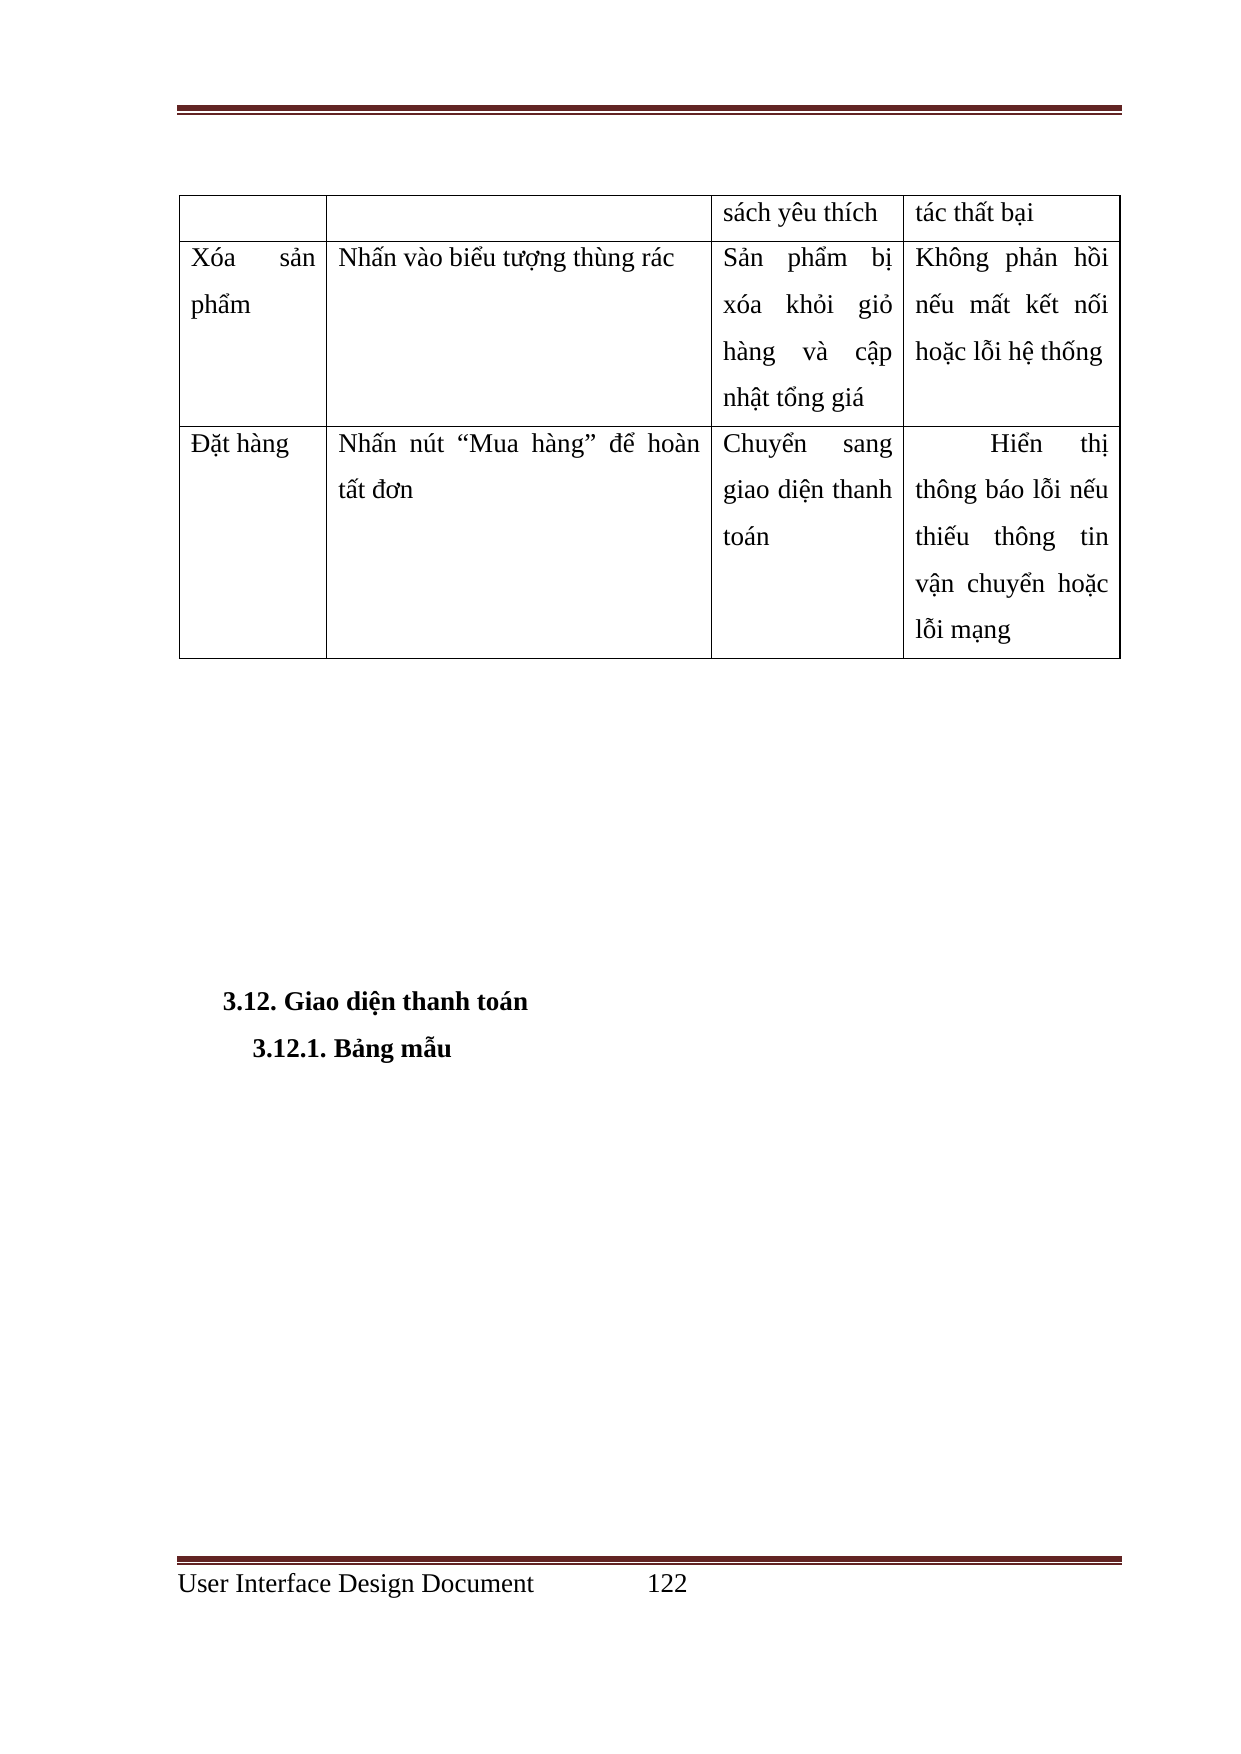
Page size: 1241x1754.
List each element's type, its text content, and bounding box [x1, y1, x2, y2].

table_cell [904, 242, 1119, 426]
text 3.12. Giao diện thanh toán [177, 986, 1122, 1017]
text 3.12.1. Bảng mẫu [177, 1032, 1122, 1063]
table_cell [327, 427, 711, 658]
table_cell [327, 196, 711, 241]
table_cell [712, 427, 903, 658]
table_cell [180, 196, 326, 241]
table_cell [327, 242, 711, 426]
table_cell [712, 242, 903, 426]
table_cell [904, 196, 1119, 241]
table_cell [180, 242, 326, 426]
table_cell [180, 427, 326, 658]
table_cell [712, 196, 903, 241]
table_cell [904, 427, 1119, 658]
